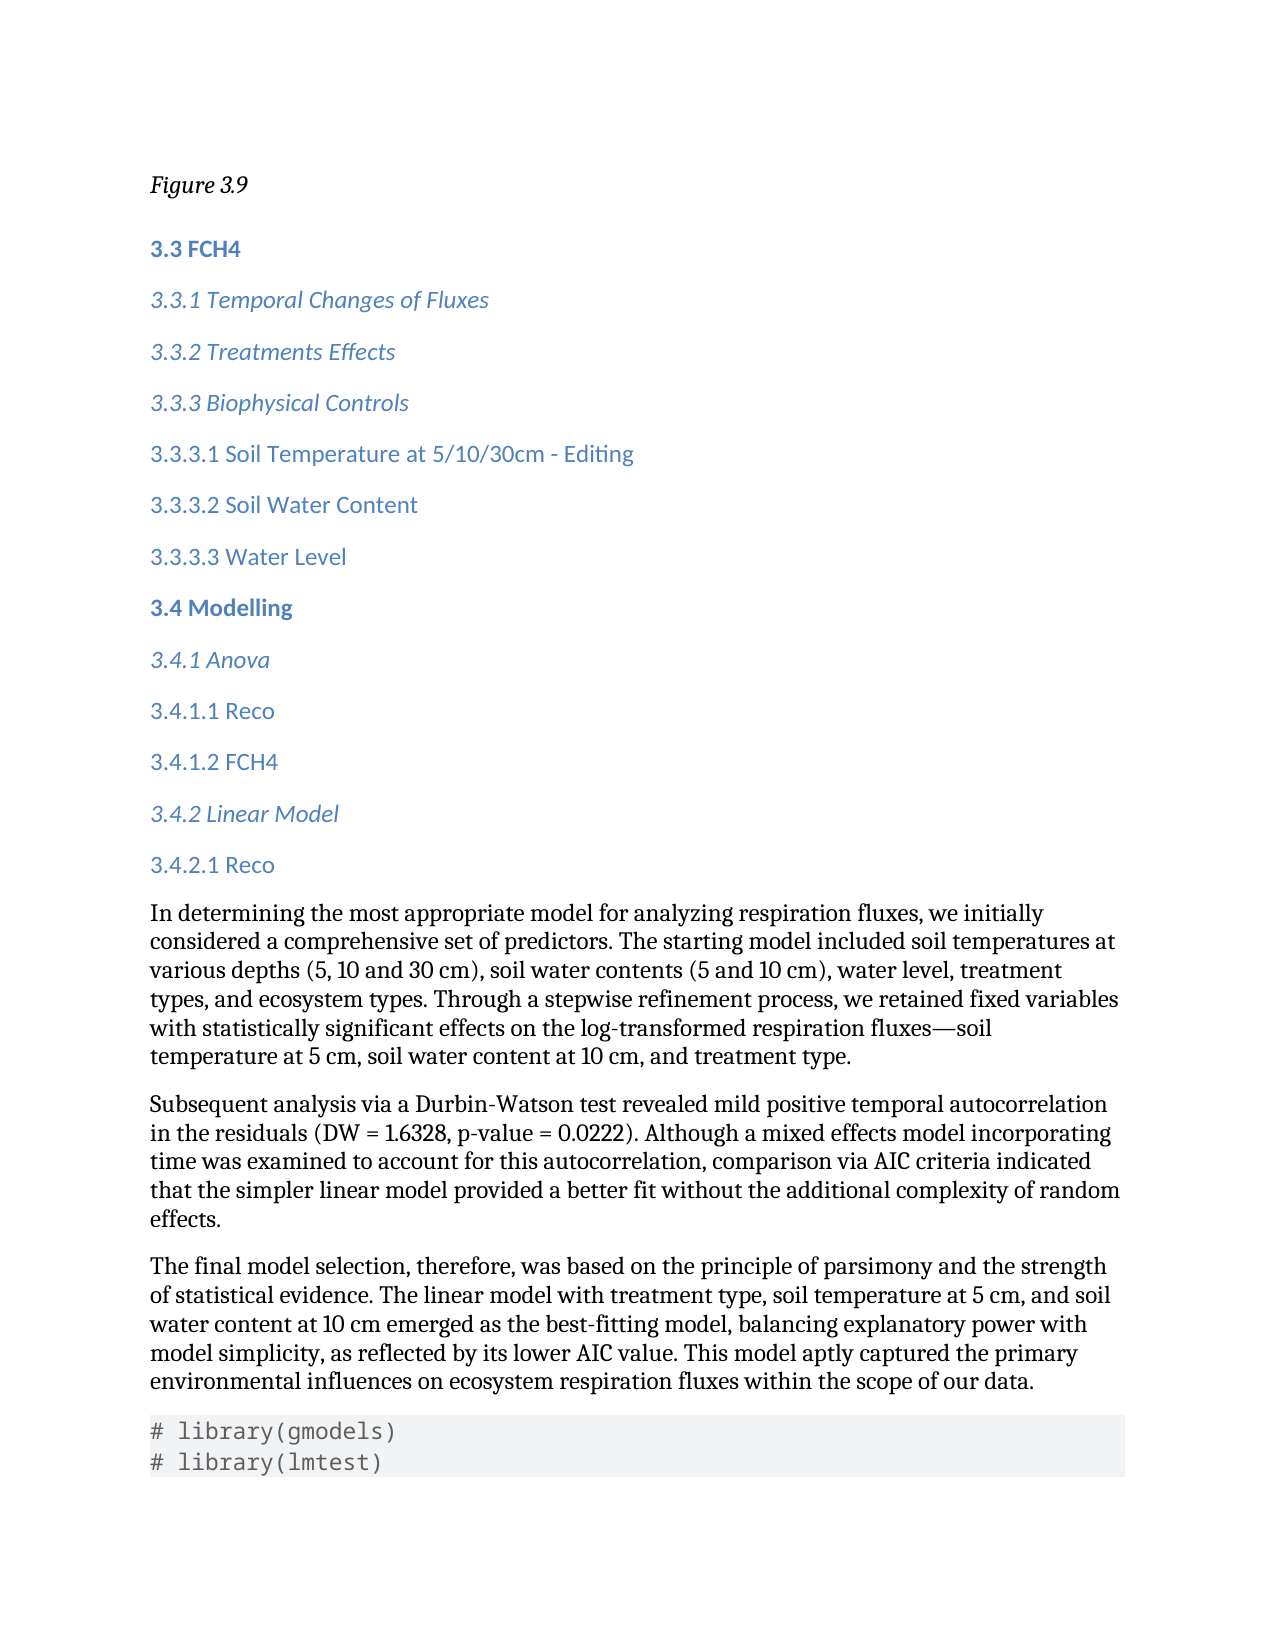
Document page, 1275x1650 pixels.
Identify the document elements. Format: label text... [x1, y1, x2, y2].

subtitle 3.3.3.3 Water Level [150, 541, 1125, 572]
subtitle 3.3.1 Temporal Changes of Fluxes [150, 284, 1125, 315]
text The final model selection, therefore, was based on the principle of parsimony and the strength of statistical evidence. The linear model with treatment type, soil temperature at 5 cm, and soil water content at 10 cm emerged as the best-fitting model, balancing explanatory power with model simplicity, as reflected by its lower AIC value. This model aptly captured the primary environmental influences on ecosystem respiration fluxes within the scope of our data. [150, 1252, 1125, 1396]
subtitle 3.4.1.1 Reco [150, 695, 1125, 726]
subtitle 3.4.2 Linear Model [150, 798, 1125, 828]
text Subsequent analysis via a Durbin-Watson test revealed mild positive temporal autocorrelation in the residuals (DW = 1.6328, p-value = 0.0222). Although a mixed effects model incorporating time was examined to account for this autocorrelation, comparison via AIC criteria indicated that the simpler linear model provided a better fit without the additional complexity of random effects. [150, 1090, 1125, 1233]
subtitle 3.4 Modelling [150, 592, 1125, 623]
table_header Figure 3.9 [139, 150, 1114, 212]
subtitle 3.3.2 Treatments Effects [150, 336, 1125, 366]
subtitle 3.3 FCH4 [150, 233, 1125, 263]
subtitle 3.4.2.1 Reco [150, 849, 1125, 880]
subtitle 3.3.3 Biophysical Controls [150, 387, 1125, 417]
subtitle 3.4.1 Anova [150, 644, 1125, 674]
subtitle 3.3.3.1 Soil Temperature at 5/10/30cm - Editing [150, 438, 1125, 469]
subtitle 3.3.3.2 Soil Water Content [150, 490, 1125, 520]
subtitle 3.4.1.2 FCH4 [150, 746, 1125, 777]
text In determining the most appropriate model for analyzing respiration fluxes, we initially considered a comprehensive set of predictors. The starting model included soil temperatures at various depths (5, 10 and 30 cm), soil water contents (5 and 10 cm), water level, treatment types, and ecosystem types. Through a stepwise refinement process, we retained fixed variables with statistically significant effects on the log-transformed respiration fluxes—soil temperature at 5 cm, soil water content at 10 cm, and treatment type. [150, 898, 1125, 1071]
